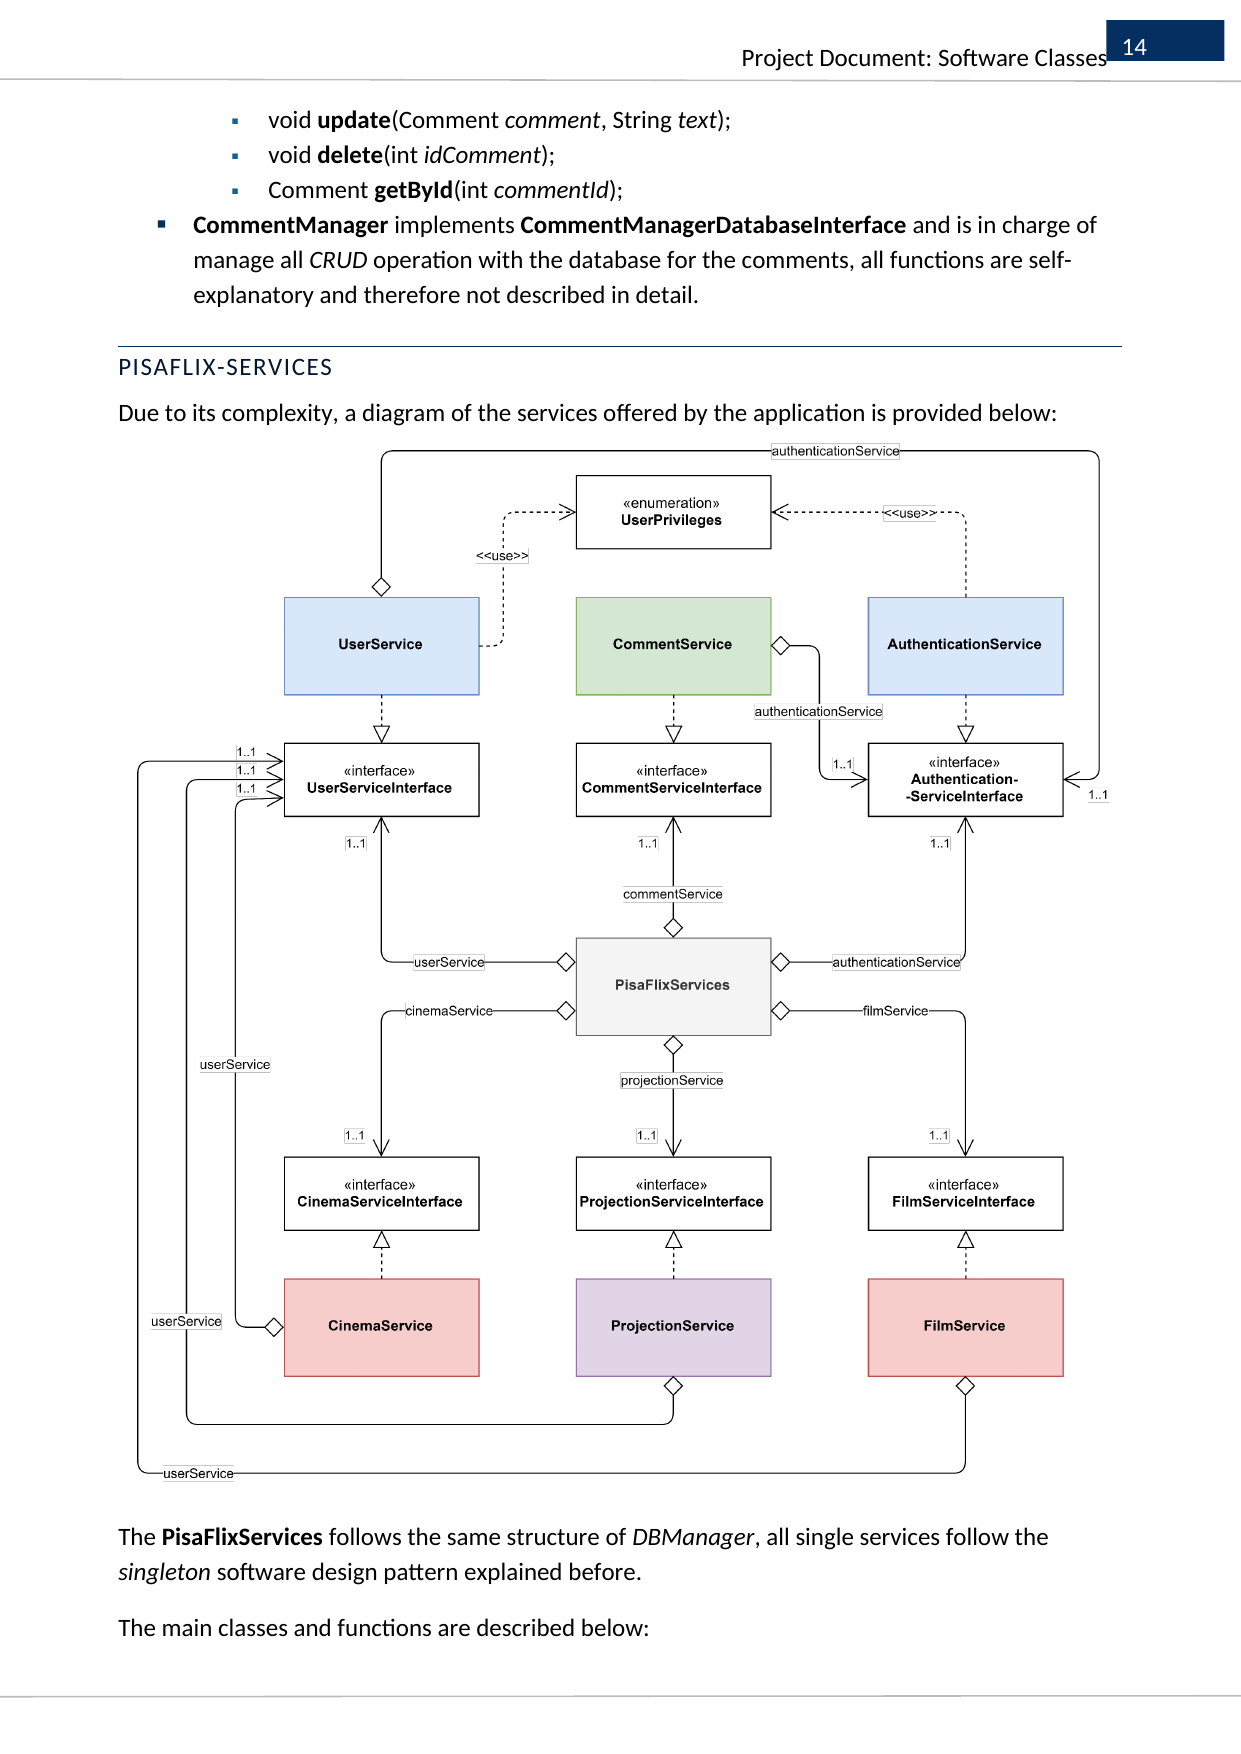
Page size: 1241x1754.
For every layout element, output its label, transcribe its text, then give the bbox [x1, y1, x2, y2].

list void delete(int idComment); [231, 139, 1122, 170]
text The main classes and functions are described below: [118, 1612, 1122, 1643]
list Comment getById(int commentId); [231, 174, 1122, 205]
list void update(Comment comment, String text); [231, 104, 1122, 135]
text Due to its complexity, a diagram of the services offered by the application is provided below: [118, 397, 1122, 431]
picture [118, 431, 1122, 1496]
text The PisaFlixServices follows the same structure of DBManager, all single services follow the singleton software design pattern explained before. [118, 1521, 1122, 1587]
subtitle PISAFLIX-Services [118, 347, 1122, 382]
list CommentManager implements CommentManagerDatabaseInterface and is in charge of manage all CRUD operation with the database for the comments, all functions are self-explanatory and therefore not described in detail. [156, 209, 1122, 310]
